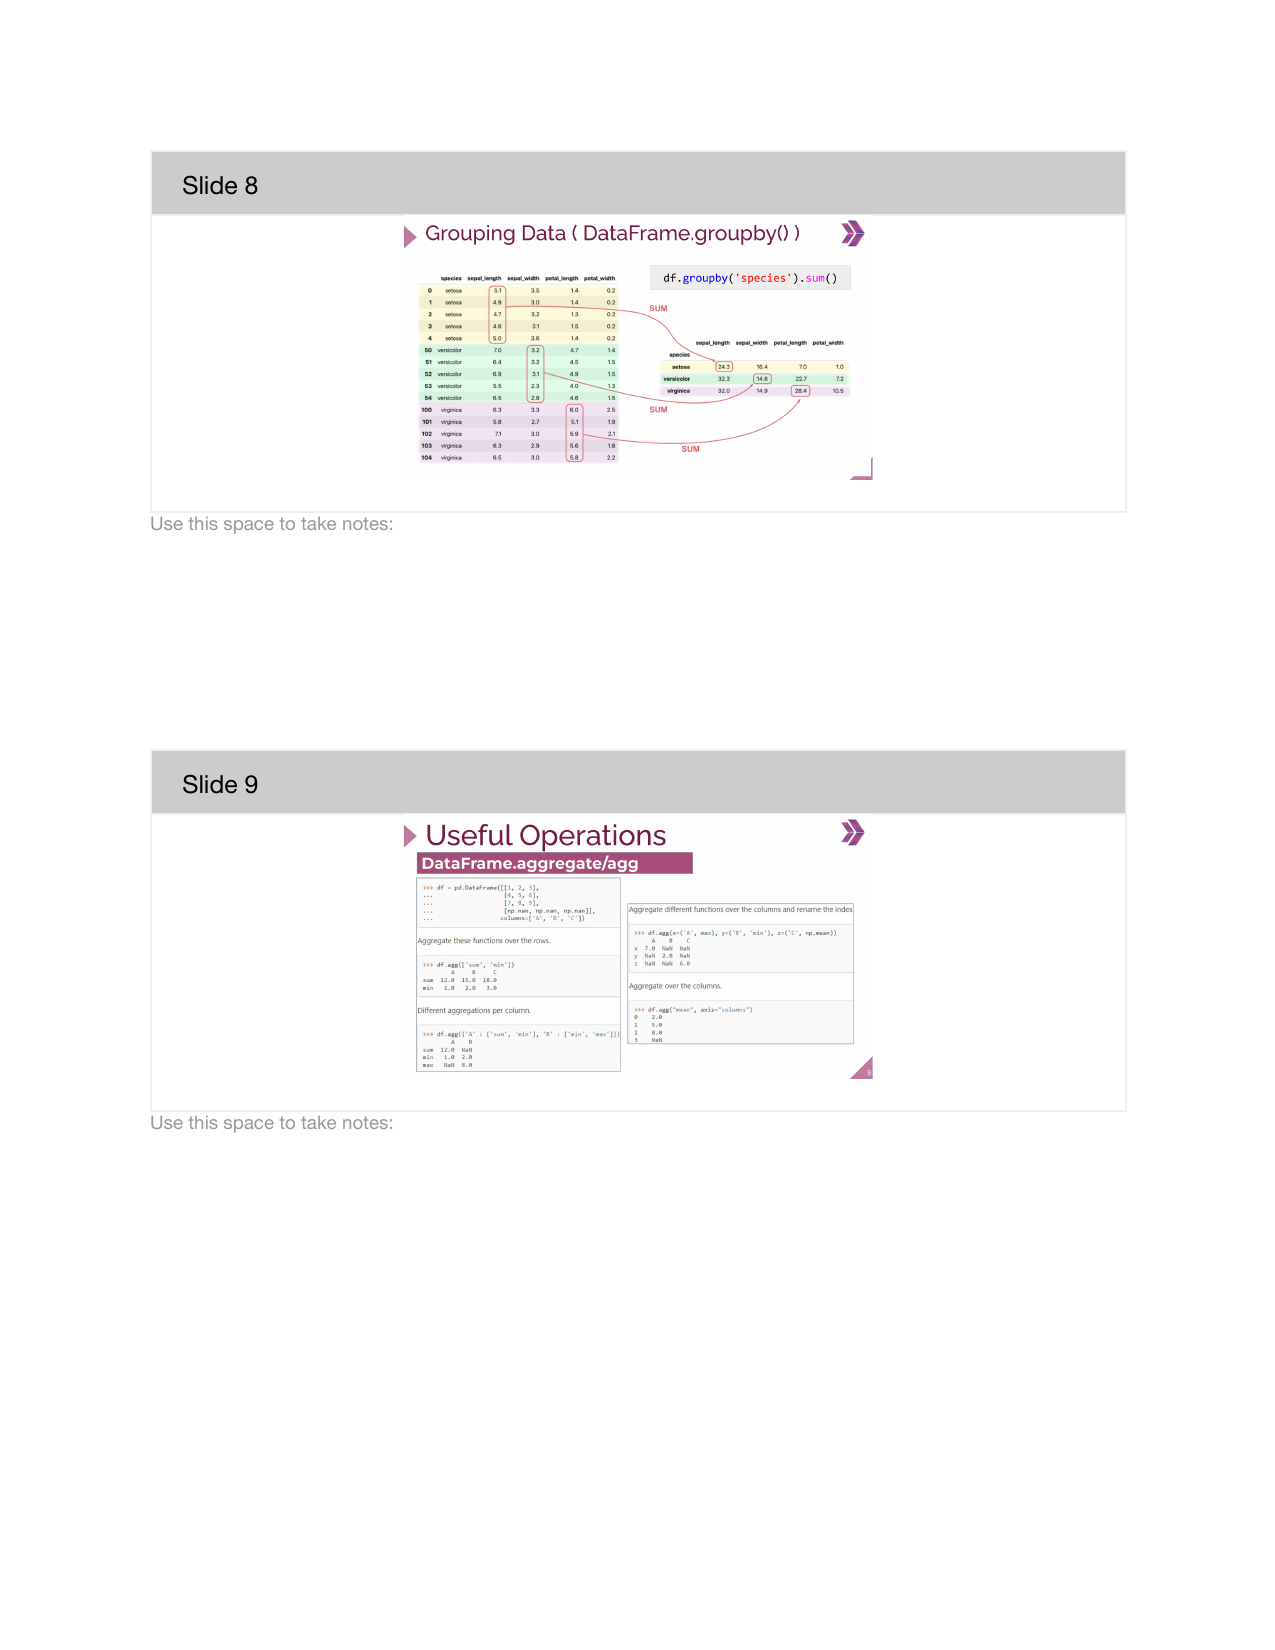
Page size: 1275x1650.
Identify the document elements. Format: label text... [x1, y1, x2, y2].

table_header Slide 8 [152, 152, 1125, 214]
picture [403, 215, 873, 480]
text Use this space to take notes: [150, 1112, 1125, 1135]
text Use this space to take notes: [150, 513, 1125, 536]
table_cell [152, 216, 1125, 511]
picture [403, 814, 873, 1079]
table_cell [152, 815, 1125, 1110]
table_header Slide 9 [152, 751, 1125, 813]
